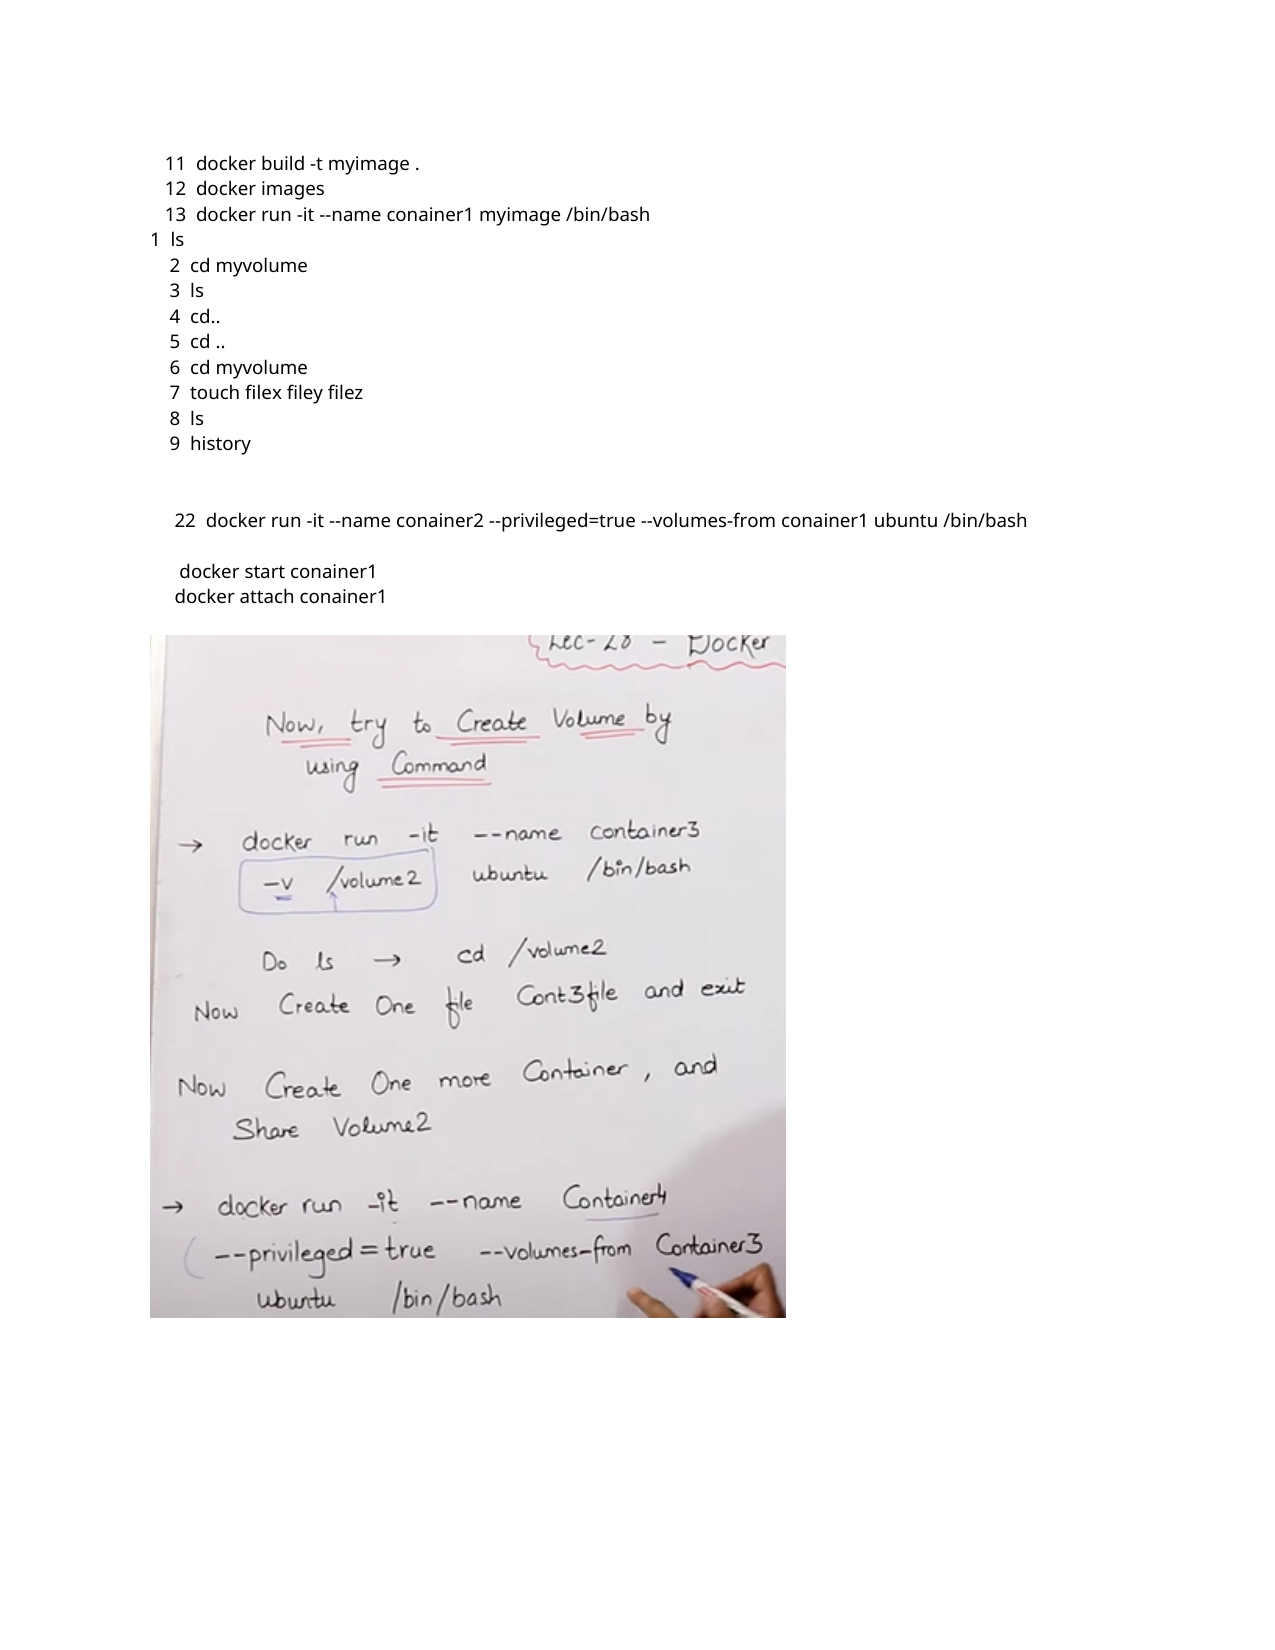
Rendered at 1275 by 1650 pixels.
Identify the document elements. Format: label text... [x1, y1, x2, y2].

text 7 touch filex filey filez [150, 380, 1125, 405]
text 3 ls [150, 278, 1125, 303]
text 6 cd myvolume [150, 354, 1125, 380]
text 1 ls [150, 227, 1125, 252]
text 8 ls [150, 405, 1125, 431]
text 12 docker images [150, 176, 1125, 201]
text 13 docker run -it --name conainer1 myimage /bin/bash [150, 201, 1125, 227]
text 4 cd.. [150, 303, 1125, 329]
text docker start conainer1 [150, 558, 1125, 584]
picture [150, 635, 786, 1318]
text docker attach conainer1 [150, 584, 1125, 609]
text 22 docker run -it --name conainer2 --privileged=true --volumes-from conainer1 ubuntu /bin/bash [150, 507, 1125, 533]
text 9 history [150, 431, 1125, 456]
text 11 docker build -t myimage . [150, 150, 1125, 176]
text 5 cd .. [150, 329, 1125, 354]
text 2 cd myvolume [150, 252, 1125, 278]
